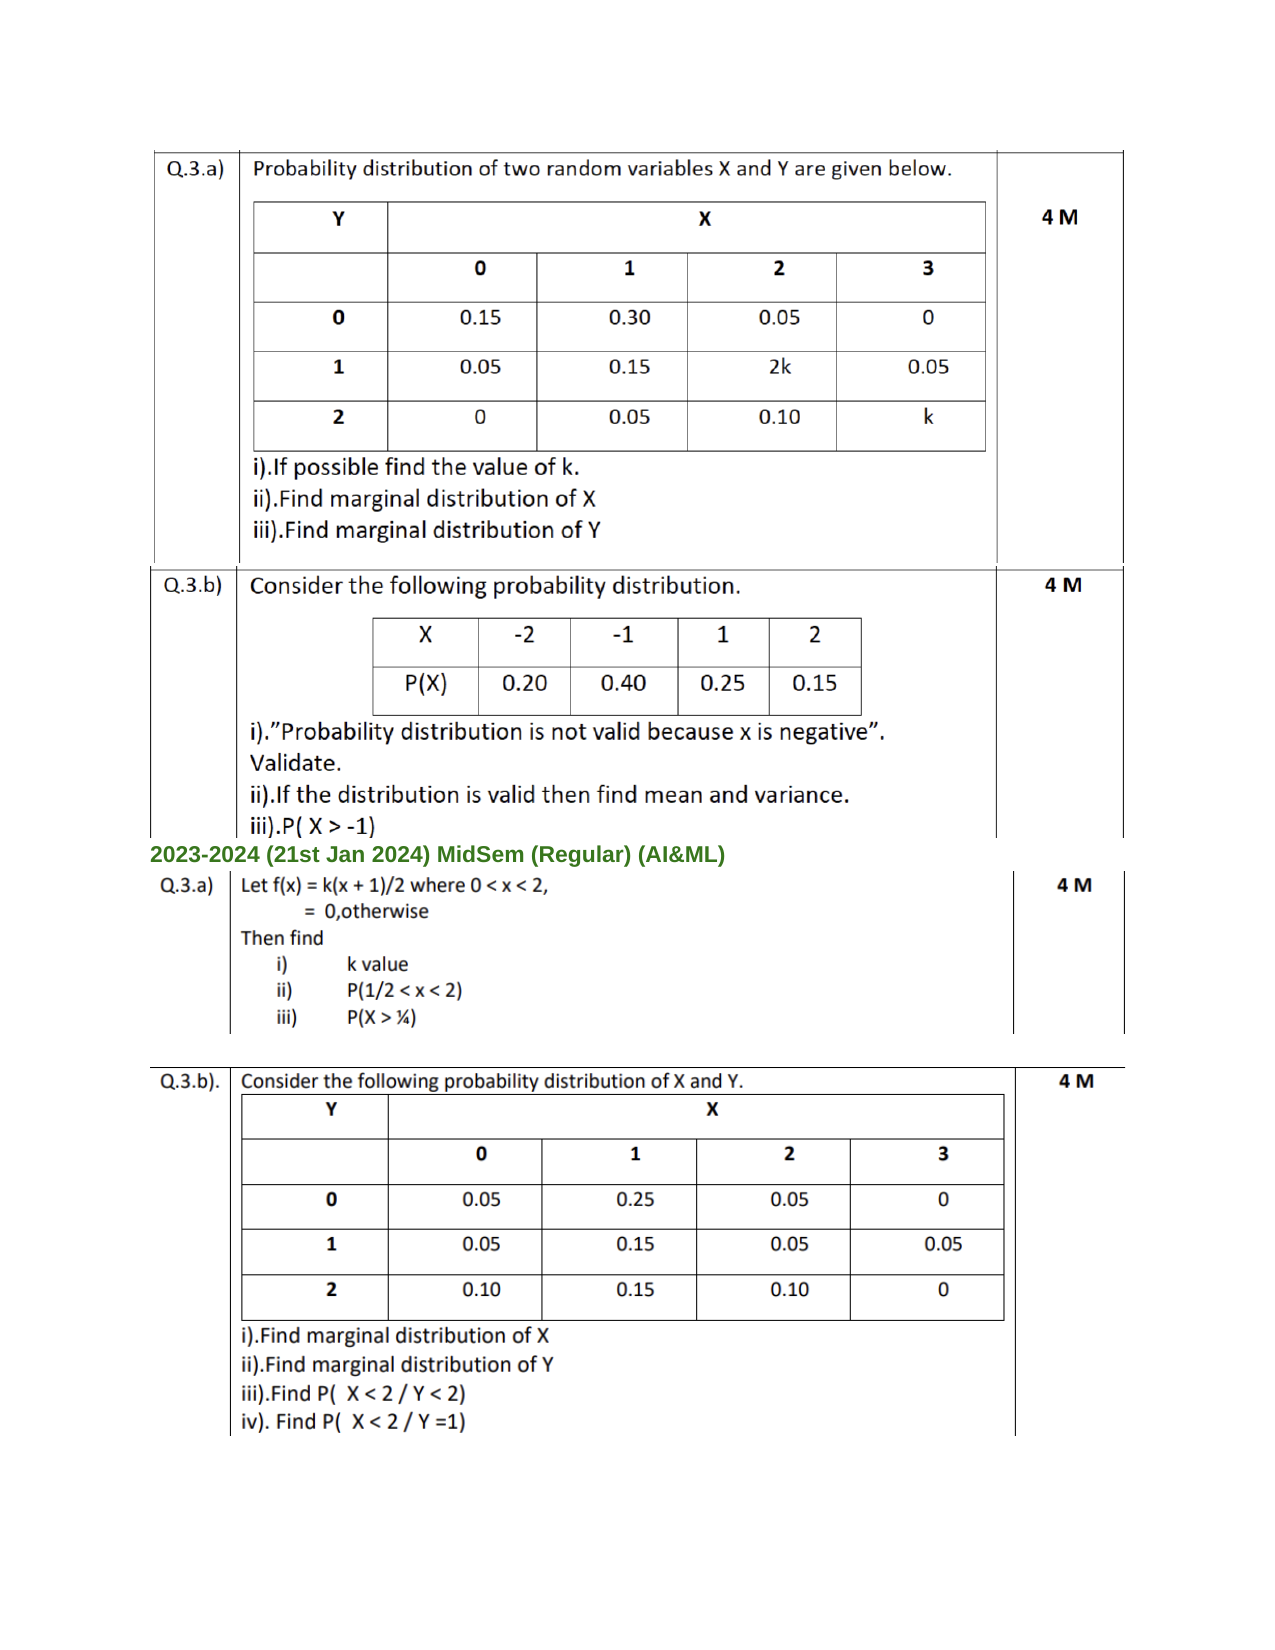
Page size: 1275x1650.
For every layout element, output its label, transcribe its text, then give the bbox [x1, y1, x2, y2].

picture [150, 566, 1125, 838]
picture [150, 1067, 1125, 1436]
picture [150, 871, 1125, 1034]
picture [150, 150, 1125, 563]
text 2023-2024 (21st Jan 2024) MidSem (Regular) (AI&ML) [150, 841, 1125, 867]
